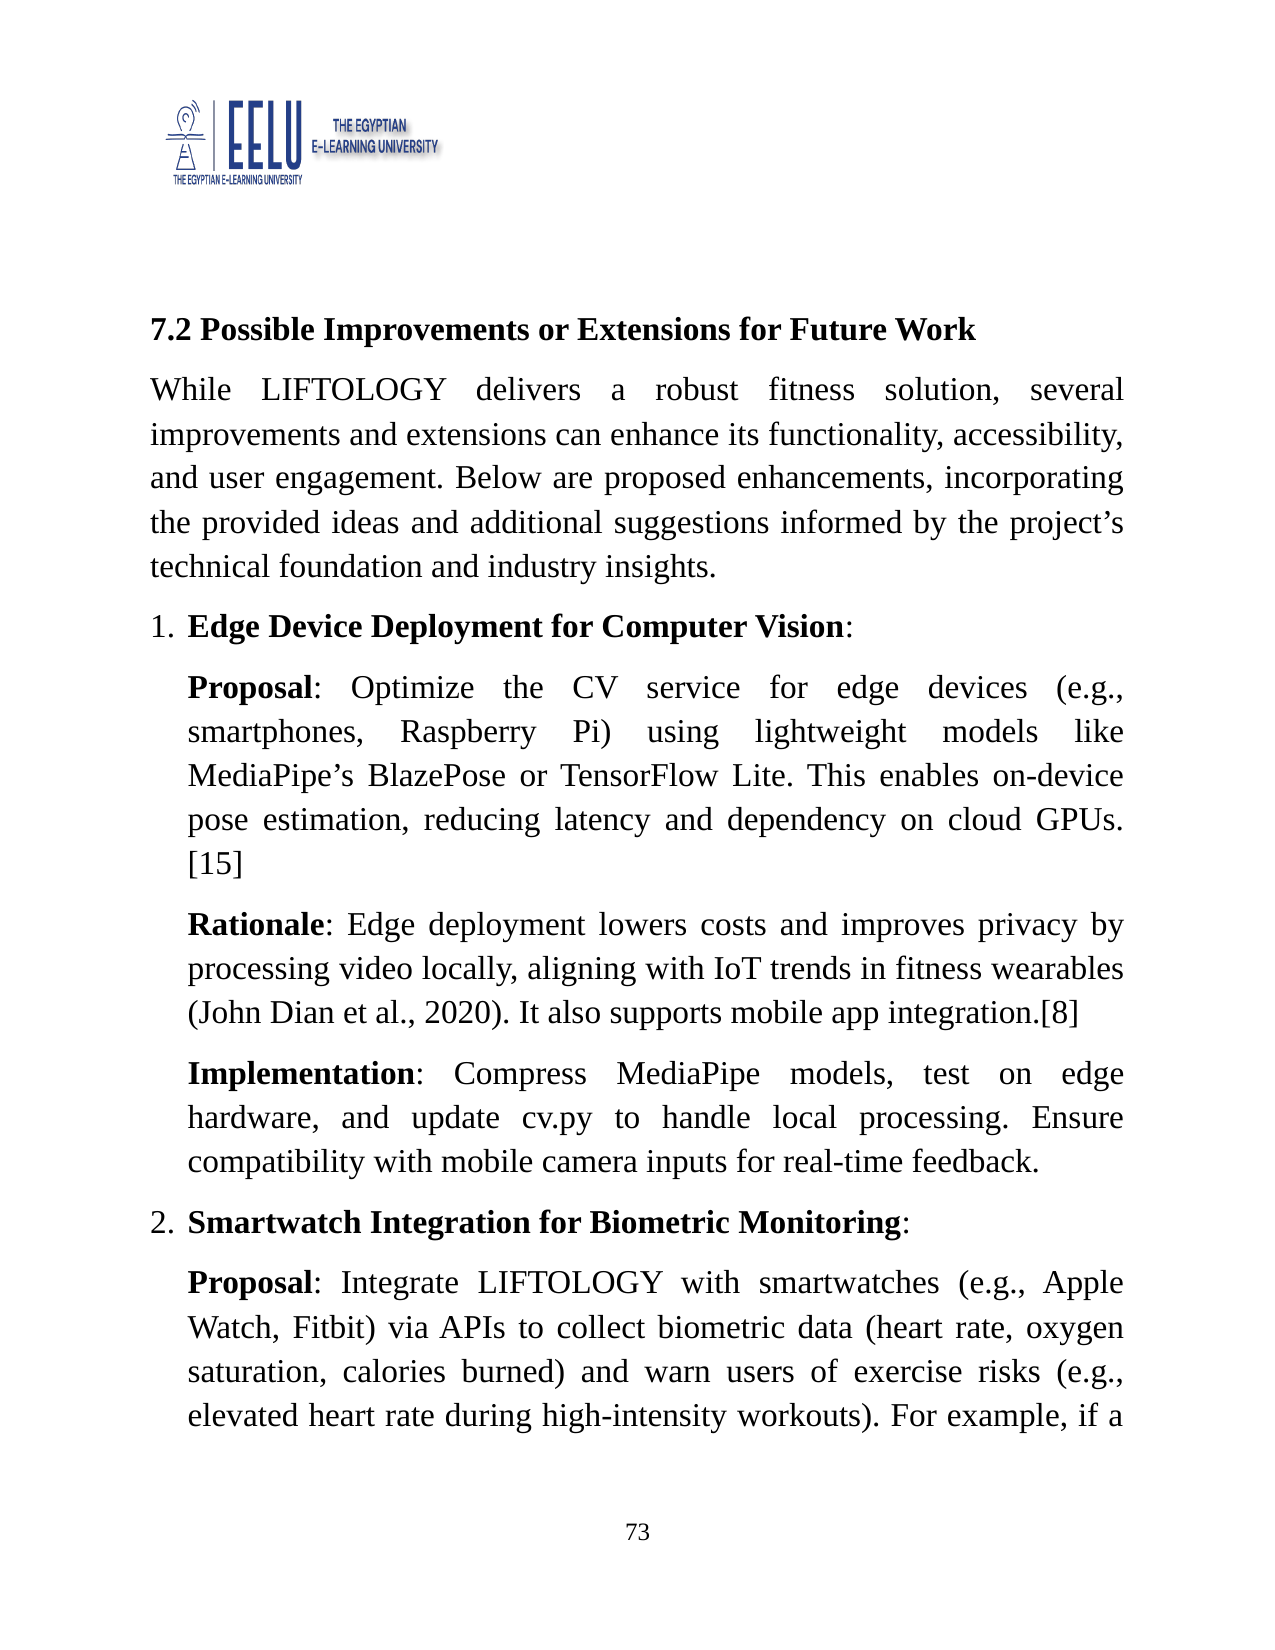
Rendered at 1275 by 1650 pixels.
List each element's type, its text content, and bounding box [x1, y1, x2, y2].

text 7.2 Possible Improvements or Extensions for Future Work [150, 309, 1125, 347]
text Proposal: Optimize the CV service for edge devices (e.g., smartphones, Raspberry Pi) using lightweight models like MediaPipe’s BlazePose or TensorFlow Lite. This enables on-device pose estimation, reducing latency and dependency on cloud GPUs.[15] [187, 667, 1125, 882]
text Rationale: Edge deployment lowers costs and improves privacy by processing video locally, aligning with IoT trends in fitness wearables (John Dian et al., 2020). It also supports mobile app integration.[8] [187, 904, 1125, 1031]
list Smartwatch Integration for Biometric Monitoring: [150, 1202, 1125, 1240]
text Implementation: Compress MediaPipe models, test on edge hardware, and update cv.py to handle local processing. Ensure compatibility with mobile camera inputs for real-time feedback. [187, 1053, 1125, 1180]
text While LIFTOLOGY delivers a robust fitness solution, several improvements and extensions can enhance its functionality, accessibility, and user engagement. Below are proposed enhancements, incorporating the provided ideas and additional suggestions informed by the project’s technical foundation and industry insights. [150, 370, 1125, 584]
picture [150, 75, 444, 188]
list Edge Device Deployment for Computer Vision: [150, 607, 1125, 645]
